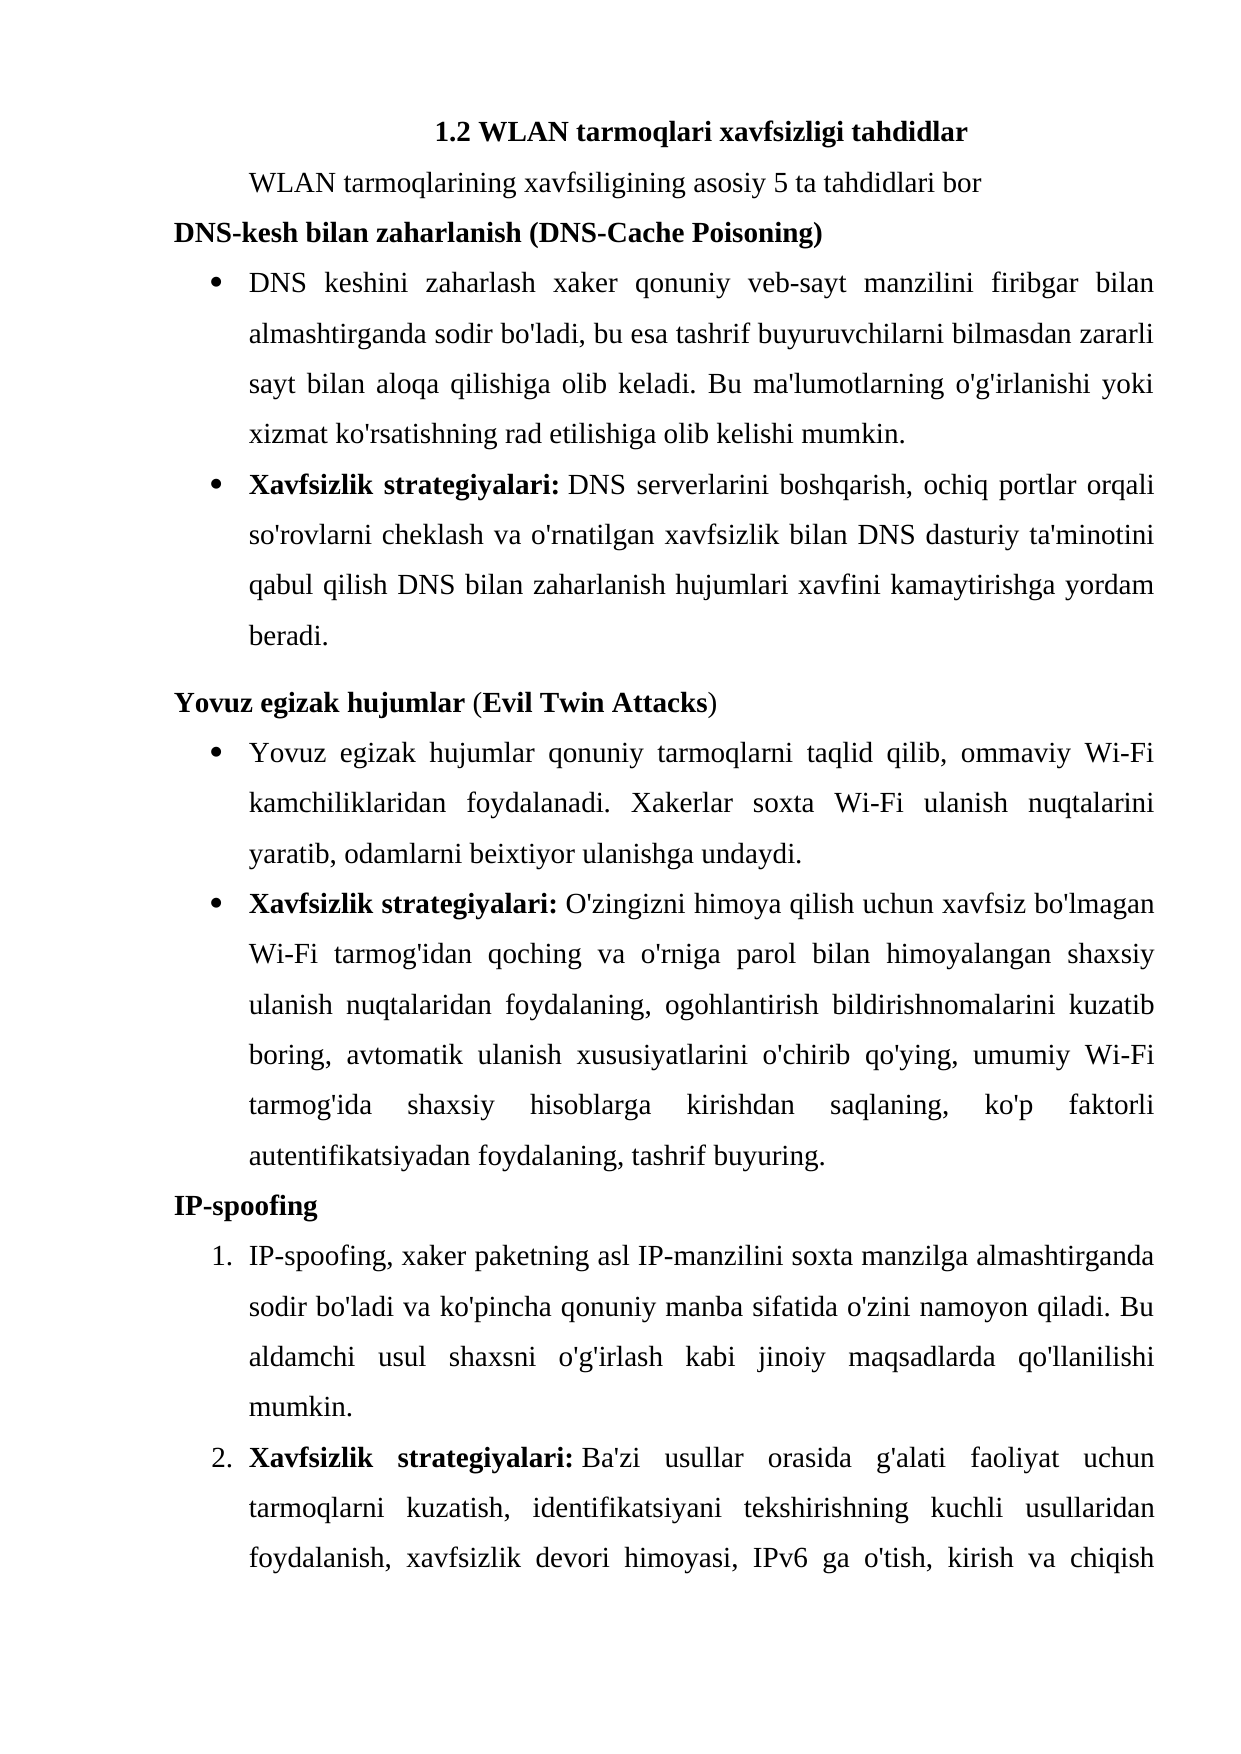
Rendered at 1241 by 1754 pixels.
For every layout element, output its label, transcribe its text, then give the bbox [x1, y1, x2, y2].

subtitle 1.2 WLAN tarmoqlari xavfsizligi tahdidlar [173, 114, 1155, 148]
list Xavfsizlik strategiyalari: DNS serverlarini boshqarish, ochiq portlar orqali so'rovlarni cheklash va o'rnatilgan xavfsizlik bilan DNS dasturiy ta'minotini qabul qilish DNS bilan zaharlanish hujumlari xavfini kamaytirishga yordam beradi. [211, 467, 1155, 651]
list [211, 1440, 1155, 1574]
text DNS-kesh bilan zaharlanish (DNS-Cache Poisoning) [173, 215, 1155, 249]
list Yovuz egizak hujumlar qonuniy tarmoqlarni taqlid qilib, ommaviy Wi-Fi kamchiliklaridan foydalanadi. Xakerlar soxta Wi-Fi ulanish nuqtalarini yaratib, odamlarni beixtiyor ulanishga undaydi. [211, 735, 1155, 869]
list DNS keshini zaharlash xaker qonuniy veb-sayt manzilini firibgar bilan almashtirganda sodir bo'ladi, bu esa tashrif buyuruvchilarni bilmasdan zararli sayt bilan aloqa qilishiga olib keladi. Bu ma'lumotlarning o'g'irlanishi yoki xizmat ko'rsatishning rad etilishiga olib kelishi mumkin. [211, 265, 1155, 450]
list IP-spoofing, xaker paketning asl IP-manzilini soxta manzilga almashtirganda sodir bo'ladi va ko'pincha qonuniy manba sifatida o'zini namoyon qiladi. Bu aldamchi usul shaxsni o'g'irlash kabi jinoiy maqsadlarda qo'llanilishi mumkin. [211, 1238, 1155, 1423]
list Xavfsizlik strategiyalari: O'zingizni himoya qilish uchun xavfsiz bo'lmagan Wi-Fi tarmog'idan qoching va o'rniga parol bilan himoyalangan shaxsiy ulanish nuqtalaridan foydalaning, ogohlantirish bildirishnomalarini kuzatib boring, avtomatik ulanish xususiyatlarini o'chirib qo'ying, umumiy Wi-Fi tarmog'ida shaxsiy hisoblarga kirishdan saqlaning, ko'p faktorli autentifikatsiyadan foydalaning, tashrif buyuring. [211, 886, 1155, 1171]
text Yovuz egizak hujumlar (Evil Twin Attacks) [173, 685, 1155, 718]
text WLAN tarmoqlarining xavfsiligining asosiy 5 ta tahdidlari bor [173, 165, 1155, 198]
text IP-spoofing [173, 1188, 1155, 1222]
